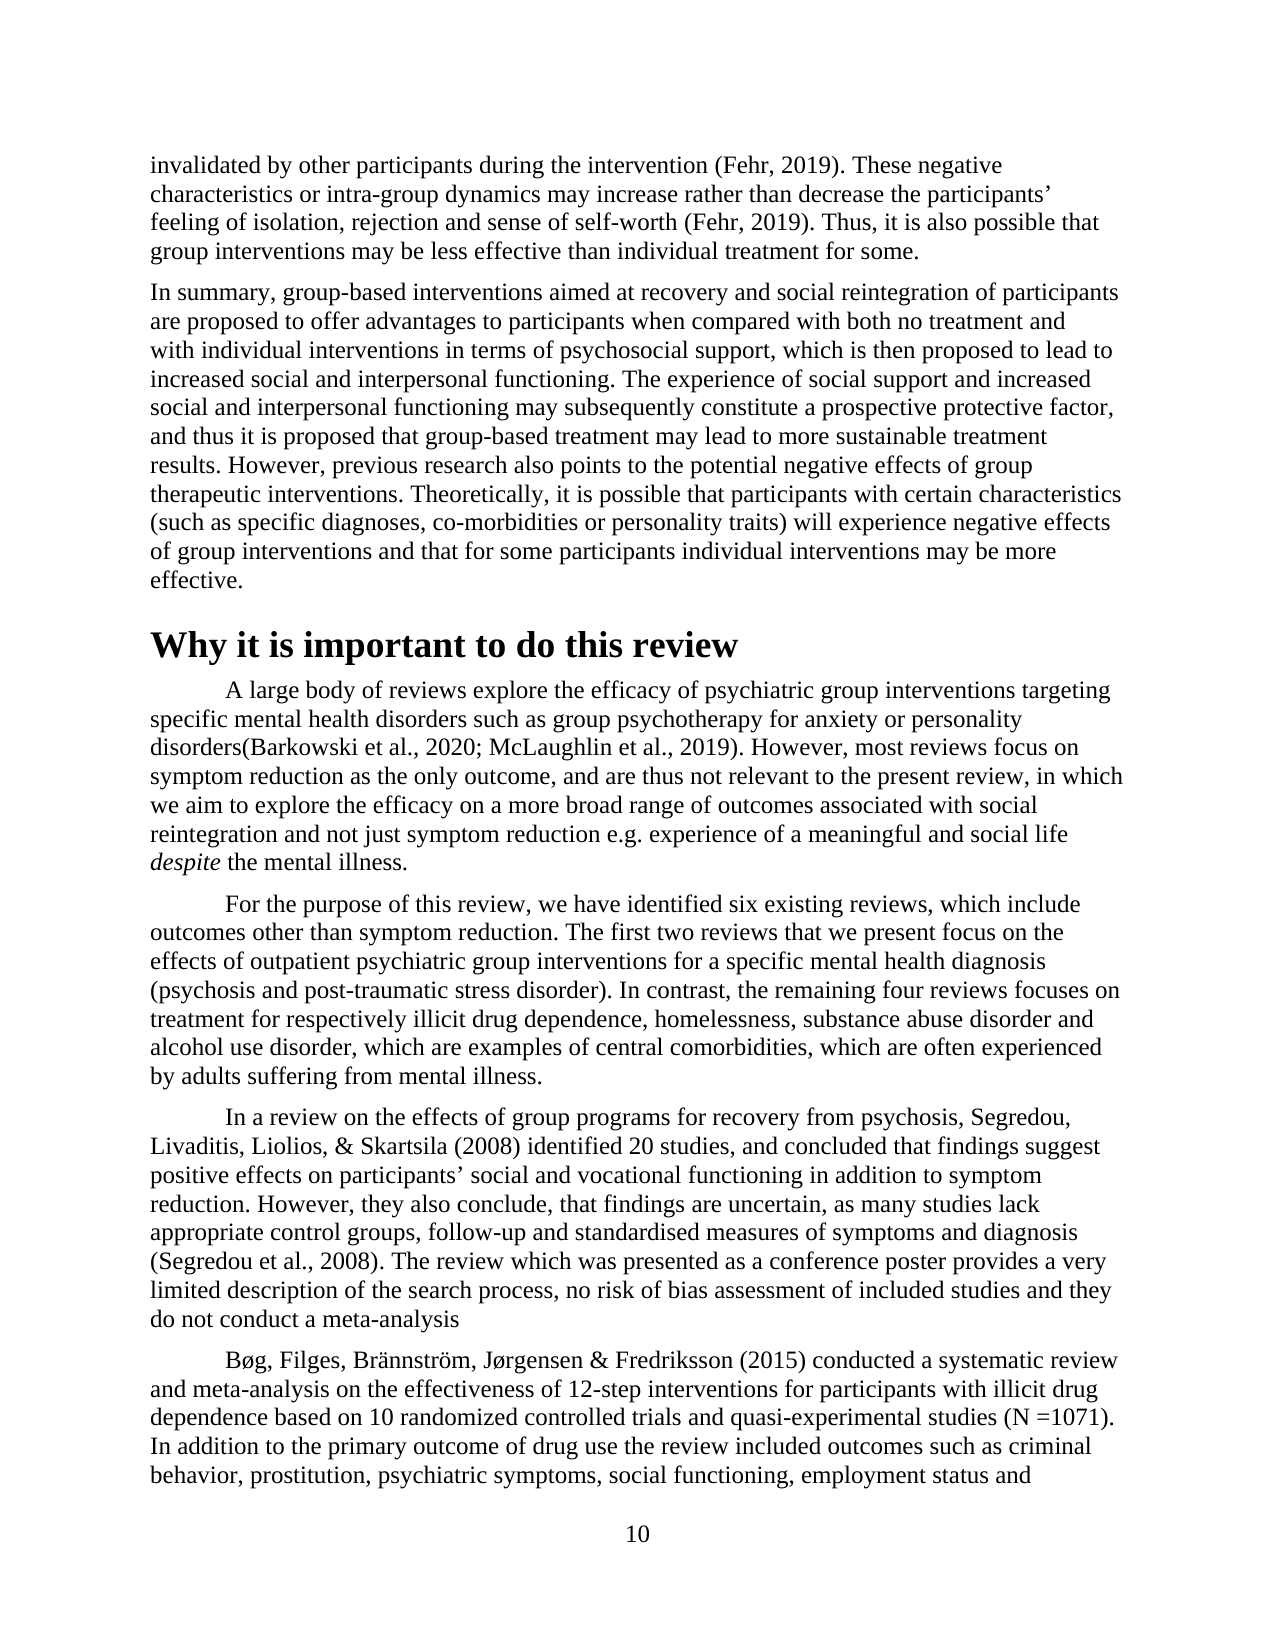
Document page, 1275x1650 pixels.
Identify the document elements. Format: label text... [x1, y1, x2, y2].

subtitle Why it is important to do this review [150, 622, 1125, 666]
text For the purpose of this review, we have identified six existing reviews, which include outcomes other than symptom reduction. The first two reviews that we present focus on the effects of outpatient psychiatric group interventions for a specific mental health diagnosis (psychosis and post-traumatic stress disorder). In contrast, the remaining four reviews focuses on treatment for respectively illicit drug dependence, homelessness, substance abuse disorder and alcohol use disorder, which are examples of central comorbidities, which are often experienced by adults suffering from mental illness. [150, 889, 1125, 1090]
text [150, 1345, 1125, 1489]
text In a review on the effects of group programs for recovery from psychosis, Segredou, Livaditis, Liolios, & Skartsila (2008) identified 20 studies, and concluded that findings suggest positive effects on participants’ social and vocational functioning in addition to symptom reduction. However, they also conclude, that findings are uncertain, as many studies lack appropriate control groups, follow-up and standardised measures of symptoms and diagnosis (Segredou et al., 2008). The review which was presented as a conference poster provides a very limited description of the search process, no risk of bias assessment of included studies and they do not conduct a meta-analysis [150, 1102, 1125, 1332]
text A large body of reviews explore the efficacy of psychiatric group interventions targeting specific mental health disorders such as group psychotherapy for anxiety or personality disorders(Barkowski et al., 2020; McLaughlin et al., 2019). However, most reviews focus on symptom reduction as the only outcome, and are thus not relevant to the present review, in which we aim to explore the efficacy on a more broad range of outcomes associated with social reintegration and not just symptom reduction e.g. experience of a meaningful and social life despite the mental illness. [150, 675, 1125, 876]
text In summary, group-based interventions aimed at recovery and social reintegration of participants are proposed to offer advantages to participants when compared with both no treatment and with individual interventions in terms of psychosocial support, which is then proposed to lead to increased social and interpersonal functioning. The experience of social support and increased social and interpersonal functioning may subsequently constitute a prospective protective factor, and thus it is proposed that group-based treatment may lead to more sustainable treatment results. However, previous research also points to the potential negative effects of group therapeutic interventions. Theoretically, it is possible that participants with certain characteristics (such as specific diagnoses, co-morbidities or personality traits) will experience negative effects of group interventions and that for some participants individual interventions may be more effective. [150, 277, 1125, 622]
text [150, 150, 1125, 265]
